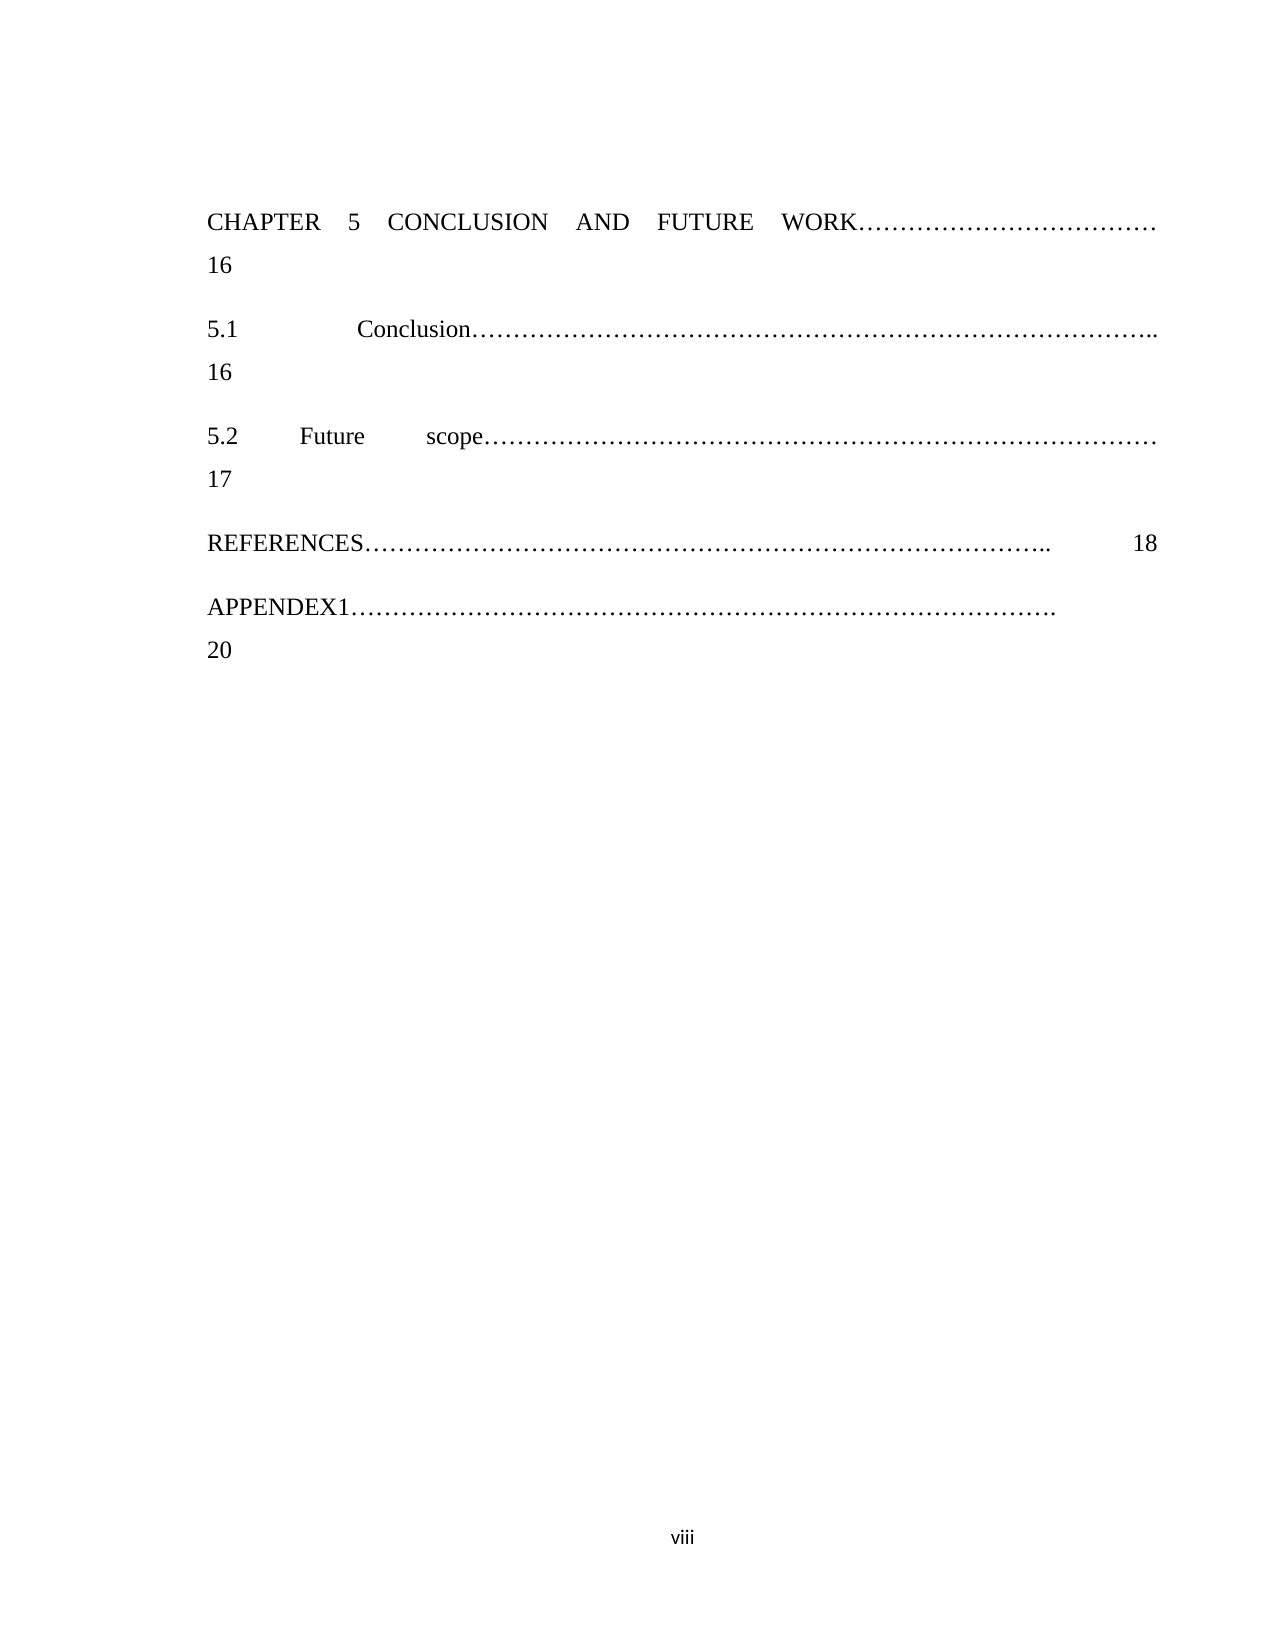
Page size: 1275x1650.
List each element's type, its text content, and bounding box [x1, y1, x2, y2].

text CHAPTER 5 CONCLUSION AND FUTURE WORK……………………………… 16 [207, 207, 1158, 279]
text REFERENCES……………………………………………………………………….. 18 [207, 528, 1158, 557]
text APPENDEX1…………………………………………………………………………. 20 [207, 592, 1158, 664]
text 5.2 Future scope……………………………………………………………………… 17 [207, 421, 1158, 493]
text 5.1 Conclusion……………………………………………………………………….. 16 [207, 314, 1158, 386]
